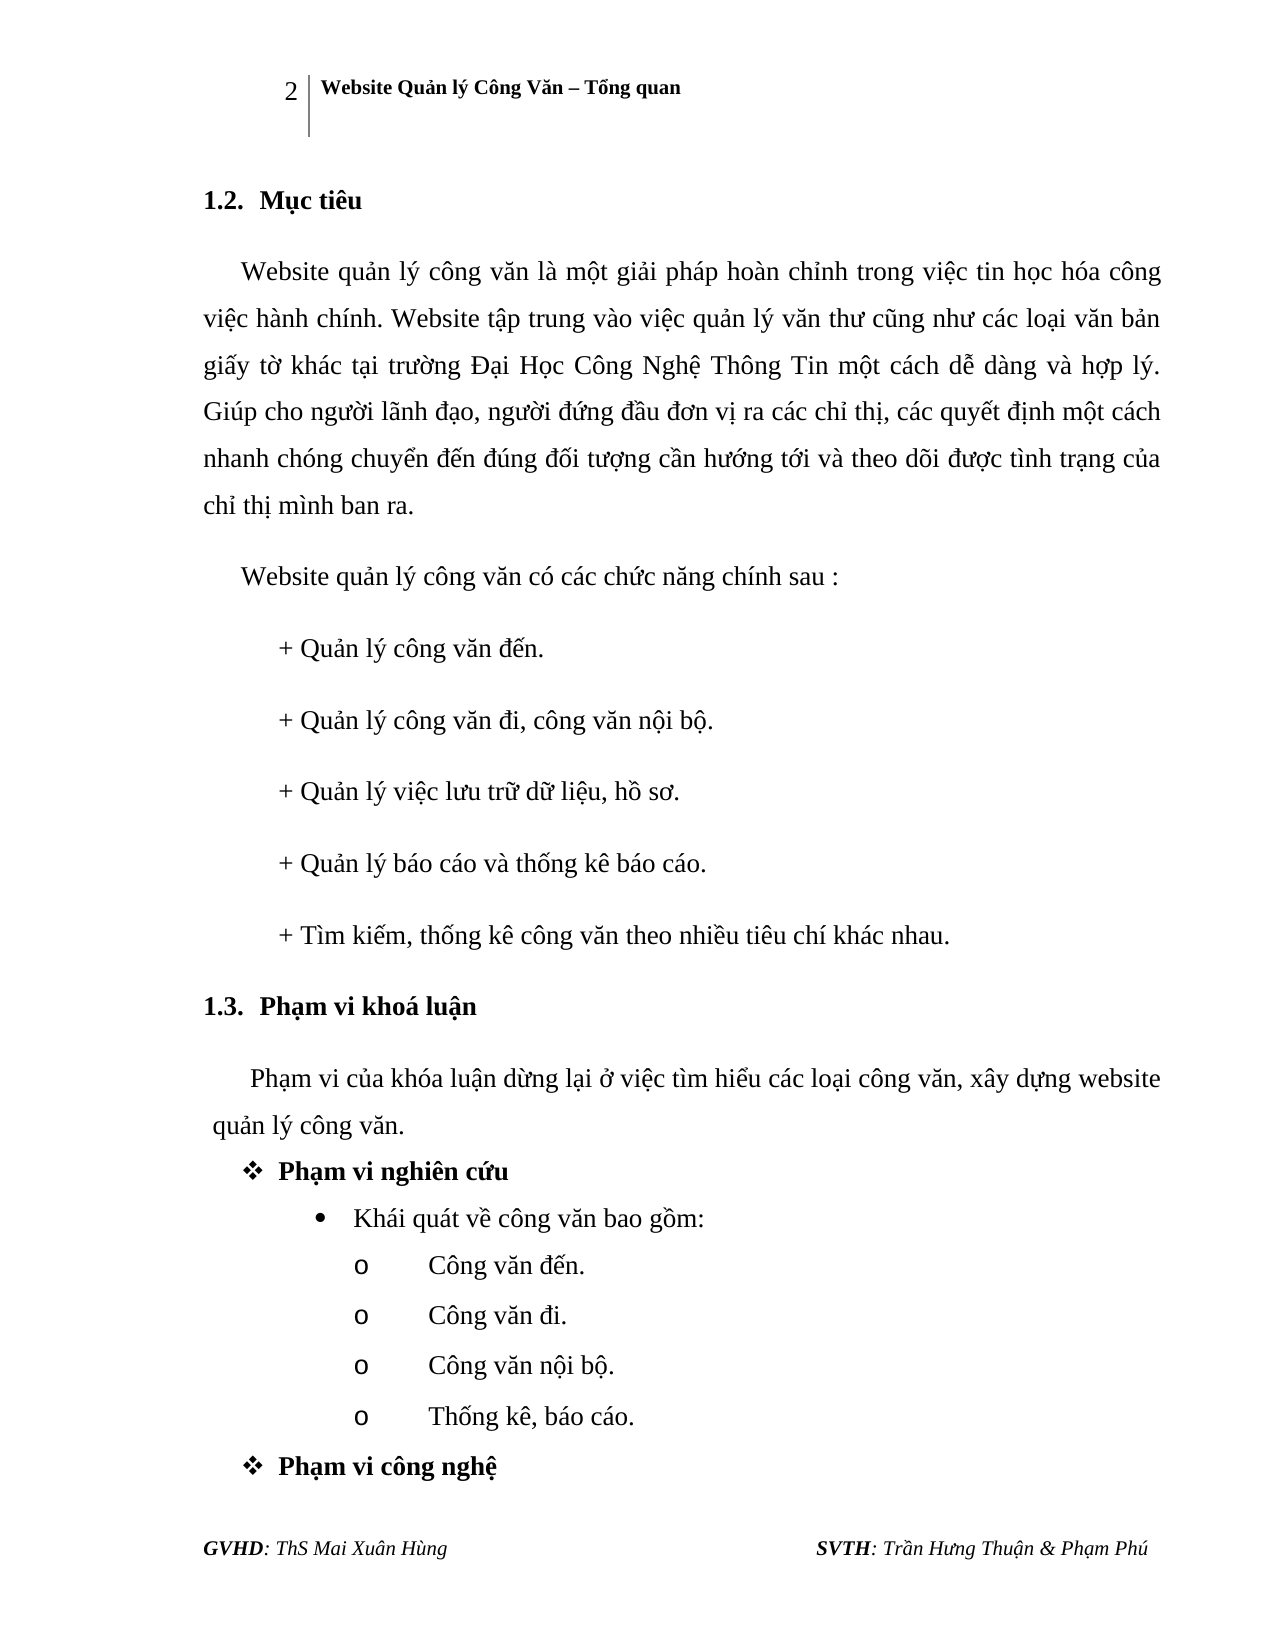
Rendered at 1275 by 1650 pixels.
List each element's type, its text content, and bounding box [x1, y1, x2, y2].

list + Quản lý việc lưu trữ dữ liệu, hồ sơ. [203, 776, 1162, 807]
list Công văn đi. [203, 1299, 1162, 1333]
list Thống kê, báo cáo. [203, 1399, 1162, 1433]
list Website quản lý công văn có các chức năng chính sau : [203, 561, 1162, 592]
list Phạm vi nghiên cứu [203, 1156, 1162, 1187]
text Khái quát về công văn bao gồm: [203, 1202, 1162, 1234]
list Phạm vi công nghệ [203, 1450, 1162, 1481]
text Phạm vi của khóa luận dừng lại ở việc tìm hiểu các loại công văn, xây dựng website quản lý công văn. [212, 1062, 1162, 1140]
text Mục tiêu [203, 184, 1162, 215]
list Công văn đến. [203, 1249, 1162, 1283]
list Công văn nội bộ. [203, 1349, 1162, 1383]
list + Quản lý công văn đi, công văn nội bộ. [203, 704, 1162, 735]
list + Quản lý công văn đến. [203, 632, 1162, 663]
text Phạm vi khoá luận [203, 991, 1162, 1022]
list + Quản lý báo cáo và thống kê báo cáo. [203, 847, 1162, 878]
list + Tìm kiếm, thống kê công văn theo nhiều tiêu chí khác nhau. [203, 919, 1162, 950]
list Website quản lý công văn là một giải pháp hoàn chỉnh trong việc tin học hóa công việc hành chính. Website tập trung vào việc quản lý văn thư cũng như các loại văn bản giấy tờ khác tại trường Đại Học Công Nghệ Thông Tin một cách dễ dàng và hợp lý. Giúp cho người lãnh đạo, người đứng đầu đơn vị ra các chỉ thị, các quyết định một cách nhanh chóng chuyển đến đúng đối tượng cần hướng tới và theo dõi được tình trạng của chỉ thị mình ban ra. [203, 256, 1162, 520]
